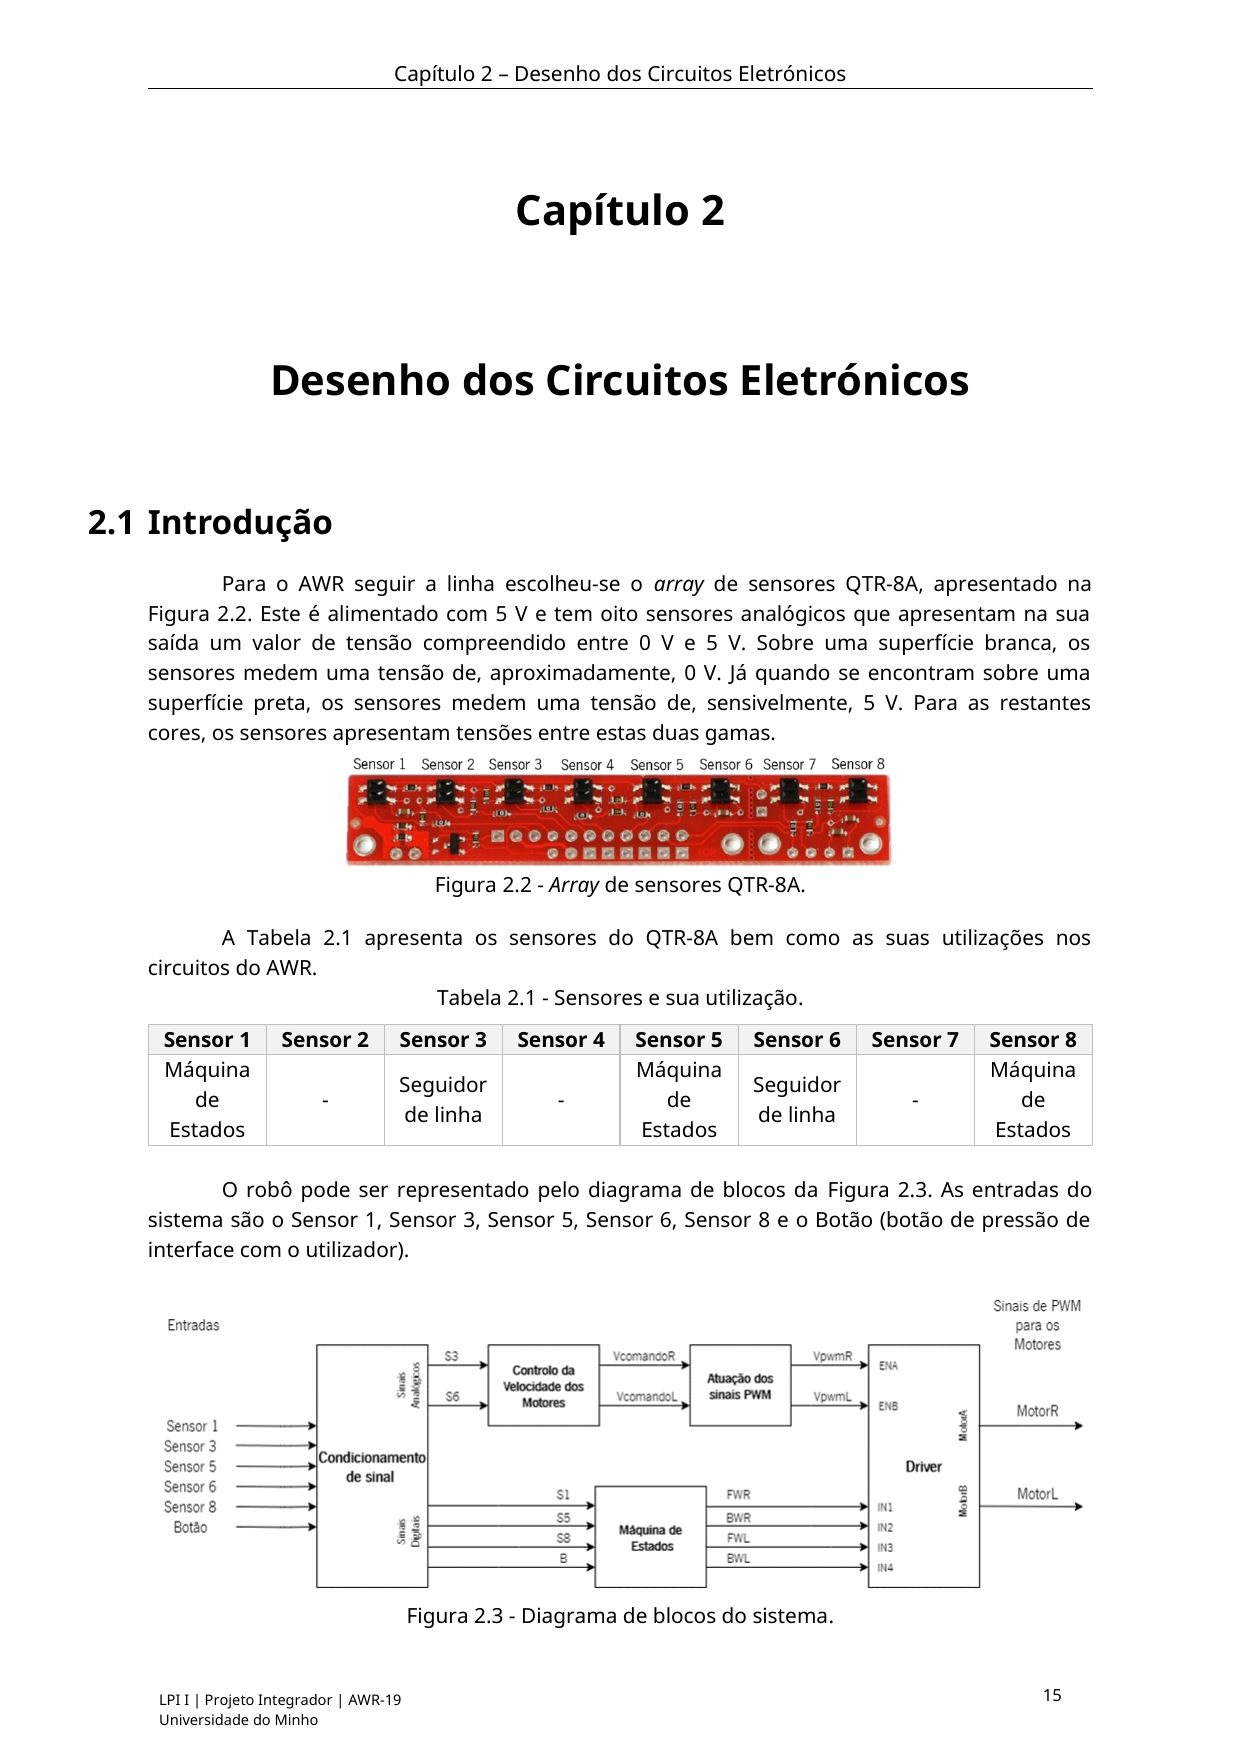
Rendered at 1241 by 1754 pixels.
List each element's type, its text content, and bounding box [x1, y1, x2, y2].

table_cell Máquina de Estados [621, 1055, 738, 1144]
table_cell - [857, 1055, 974, 1144]
subtitle Desenho dos Circuitos Eletrónicos [148, 181, 1092, 408]
text Tabela 2.1 - Sensores e sua utilização. [148, 983, 1092, 1011]
table_cell - [503, 1055, 619, 1144]
table_cell Máquina de Estados [149, 1055, 266, 1144]
table_header Sensor 4 [503, 1025, 619, 1054]
subtitle Introdução [88, 498, 1092, 544]
picture [147, 1294, 1093, 1589]
table_header Sensor 2 [267, 1025, 384, 1054]
table_cell Seguidor de linha [385, 1055, 502, 1144]
picture [341, 747, 899, 870]
table_cell Máquina de Estados [975, 1055, 1092, 1144]
table_header Sensor 6 [739, 1025, 856, 1054]
text A Tabela 2.1 apresenta os sensores do QTR-8A bem como as suas utilizações nos circuitos do AWR. [148, 923, 1092, 981]
table_header Sensor 3 [385, 1025, 502, 1054]
table_header Sensor 7 [857, 1025, 974, 1054]
table_header Sensor 5 [621, 1025, 738, 1054]
table_cell Seguidor de linha [739, 1055, 856, 1144]
table_header Sensor 8 [975, 1025, 1092, 1054]
table_header Sensor 1 [149, 1025, 266, 1054]
table_cell - [267, 1055, 384, 1144]
